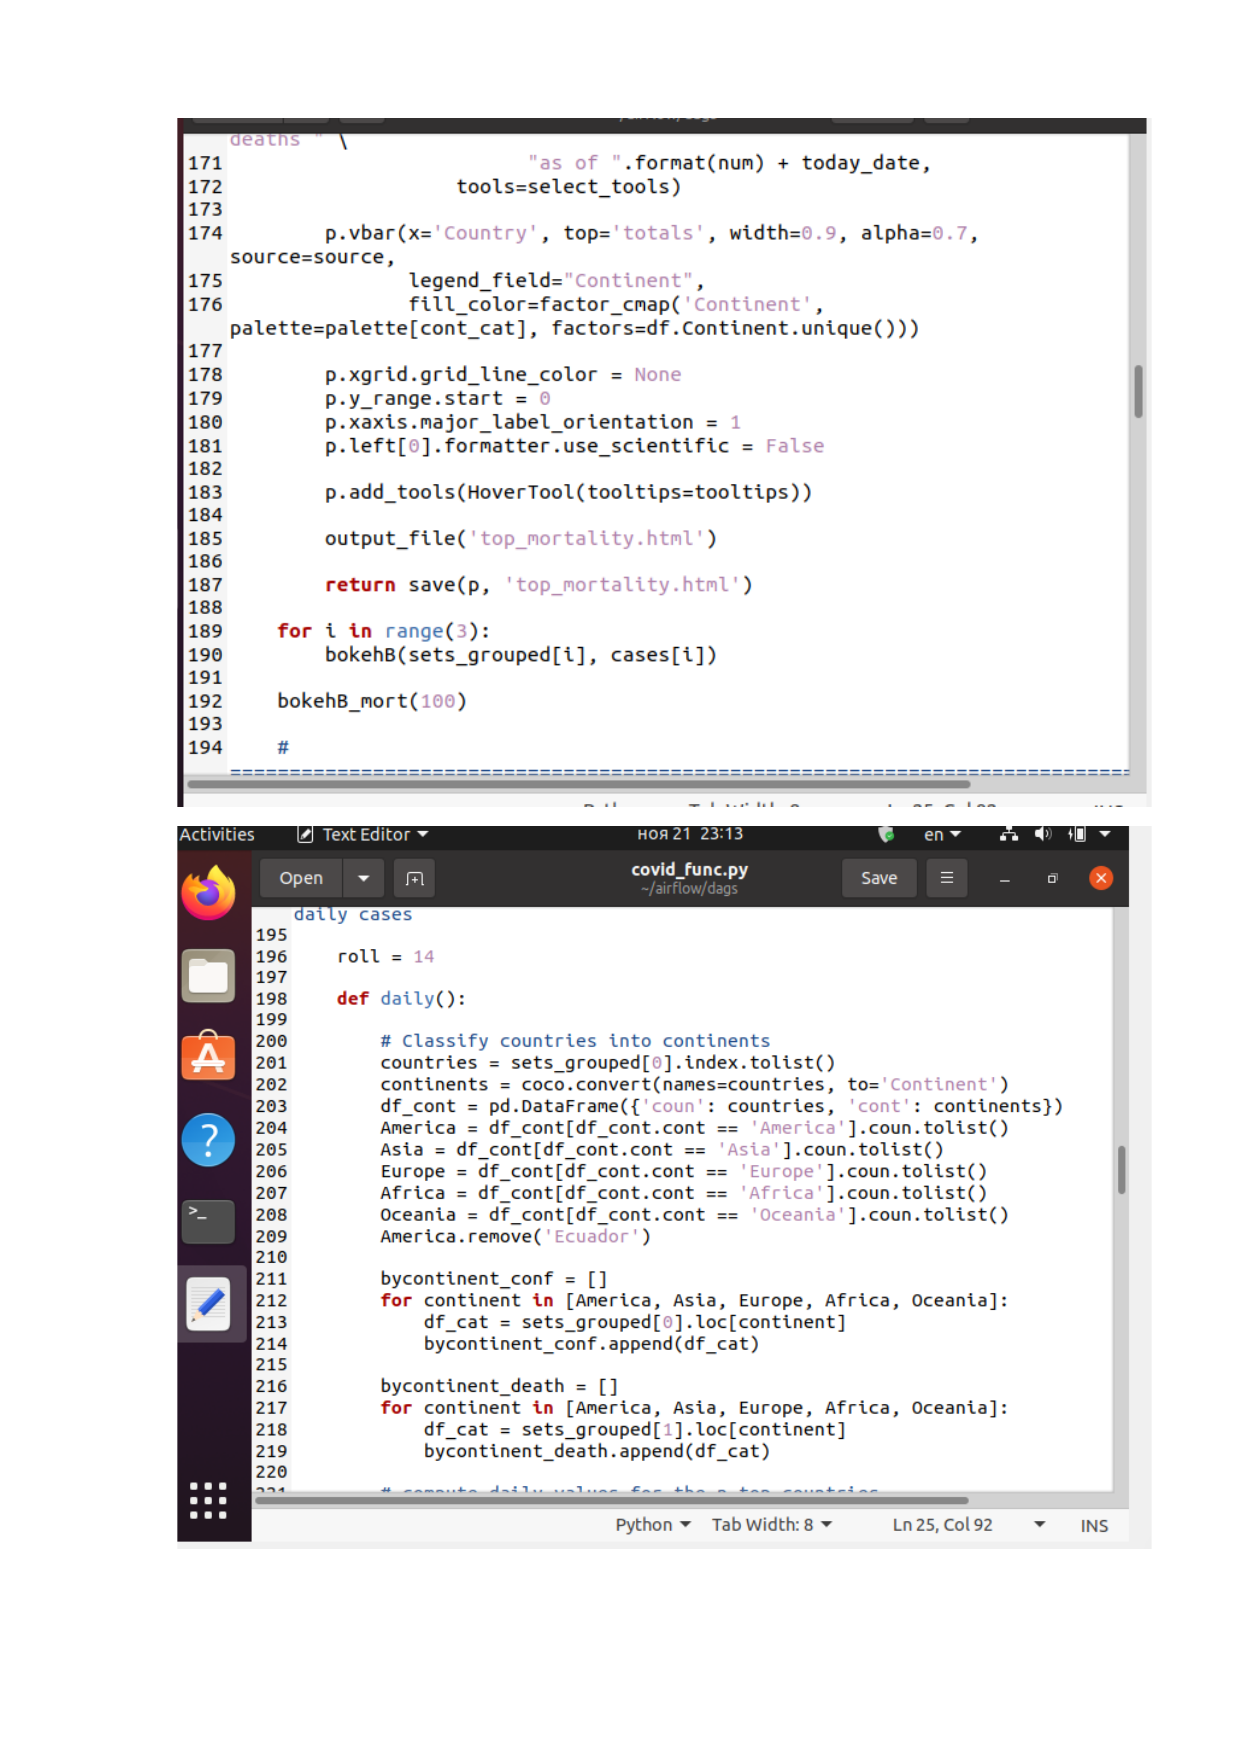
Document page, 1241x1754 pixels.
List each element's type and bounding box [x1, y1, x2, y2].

picture [177, 118, 1152, 807]
picture [177, 826, 1152, 1549]
